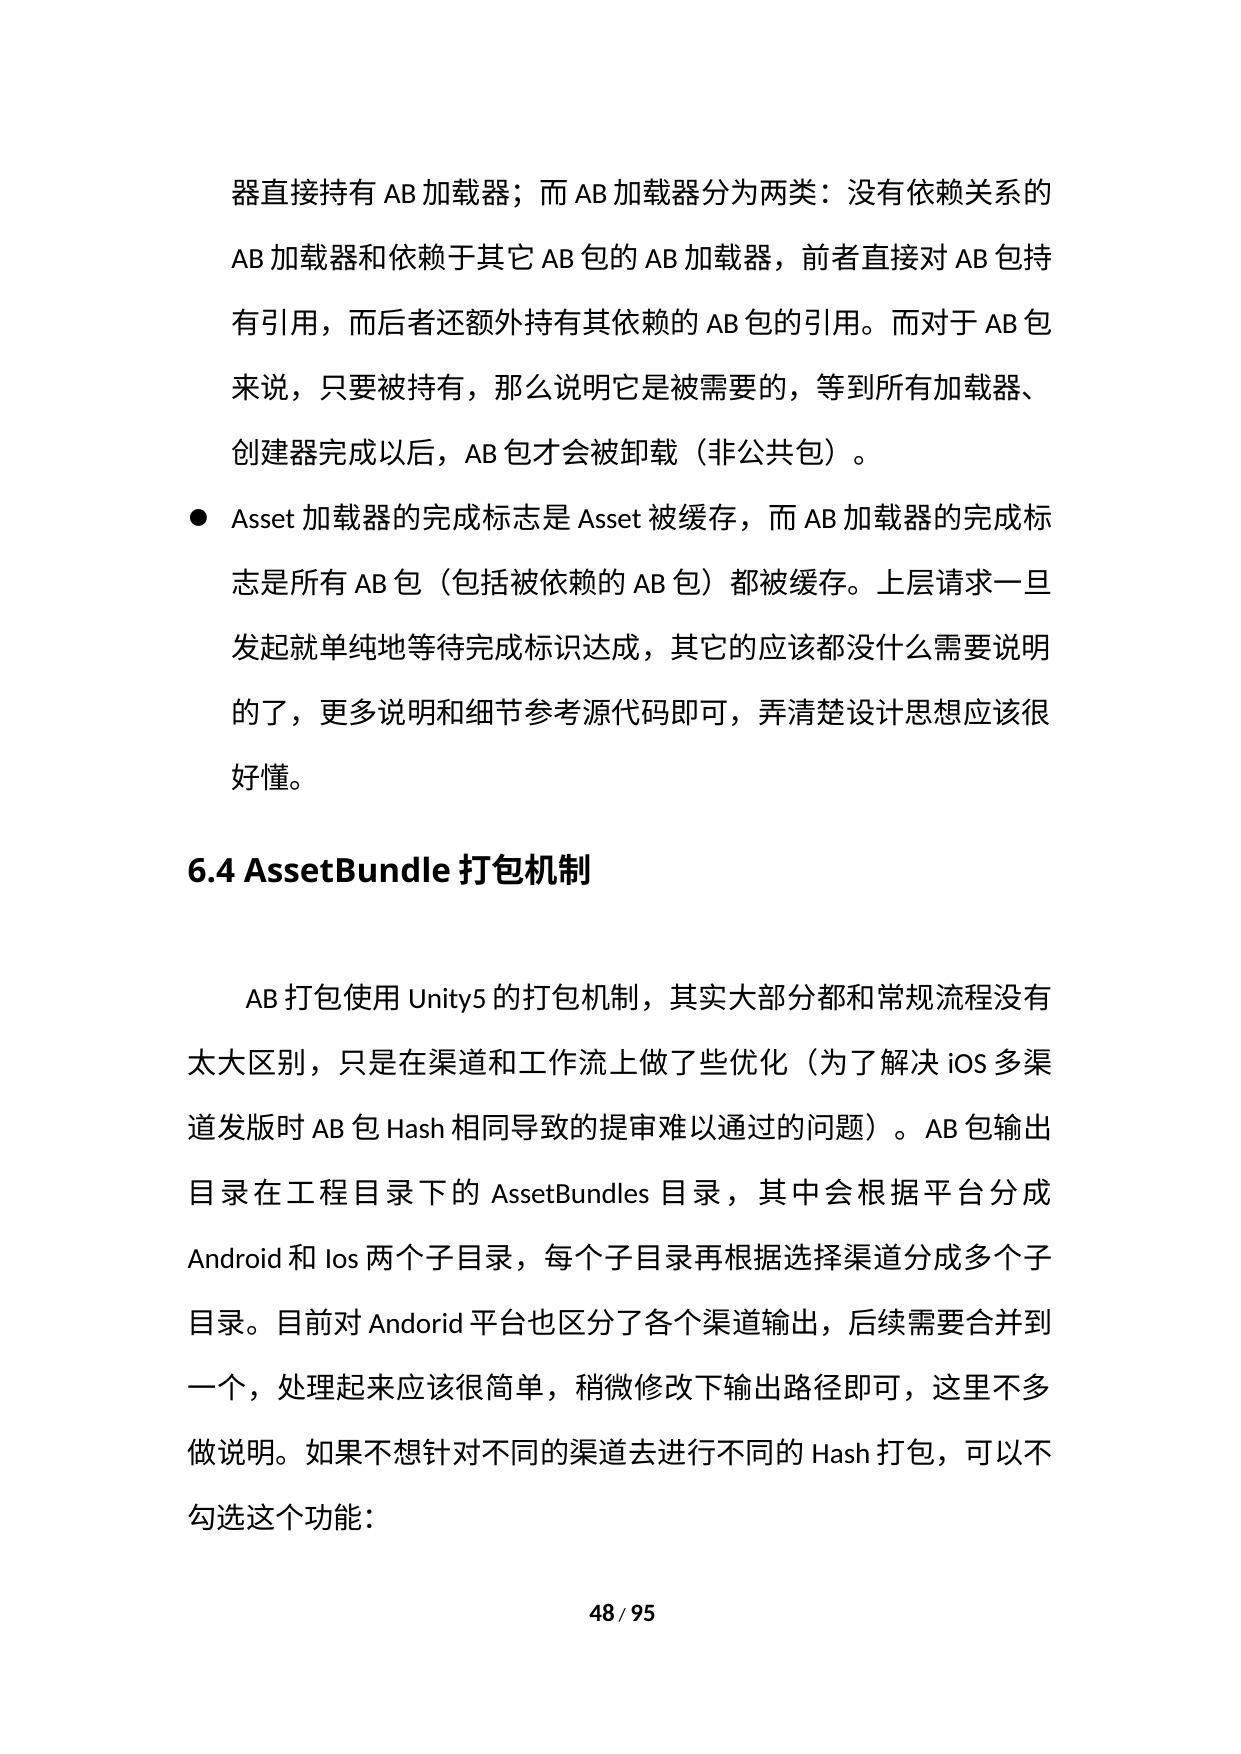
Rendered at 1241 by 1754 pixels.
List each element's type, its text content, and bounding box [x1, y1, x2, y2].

list Asset加载器的完成标志是Asset被缓存，而AB加载器的完成标志是所有AB包（包括被依赖的AB包）都被缓存。上层请求一旦发起就单纯地等待完成标识达成，其它的应该都没什么需要说明的了，更多说明和细节参考源代码即可，弄清楚设计思想应该很好懂。 [187, 483, 1053, 808]
subtitle 6.4 AssetBundle打包机制 [187, 836, 1053, 901]
text AB打包使用Unity5的打包机制，其实大部分都和常规流程没有太大区别，只是在渠道和工作流上做了些优化（为了解决iOS多渠道发版时AB包Hash相同导致的提审难以通过的问题）。AB包输出目录在工程目录下的AssetBundles目录，其中会根据平台分成Android和Ios两个子目录，每个子目录再根据选择渠道分成多个子目录。目前对Andorid平台也区分了各个渠道输出，后续需要合并到一个，处理起来应该很简单，稍微修改下输出路径即可，这里不多做说明。如果不想针对不同的渠道去进行不同的Hash打包，可以不勾选这个功能： [187, 963, 1053, 1548]
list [187, 158, 1053, 483]
